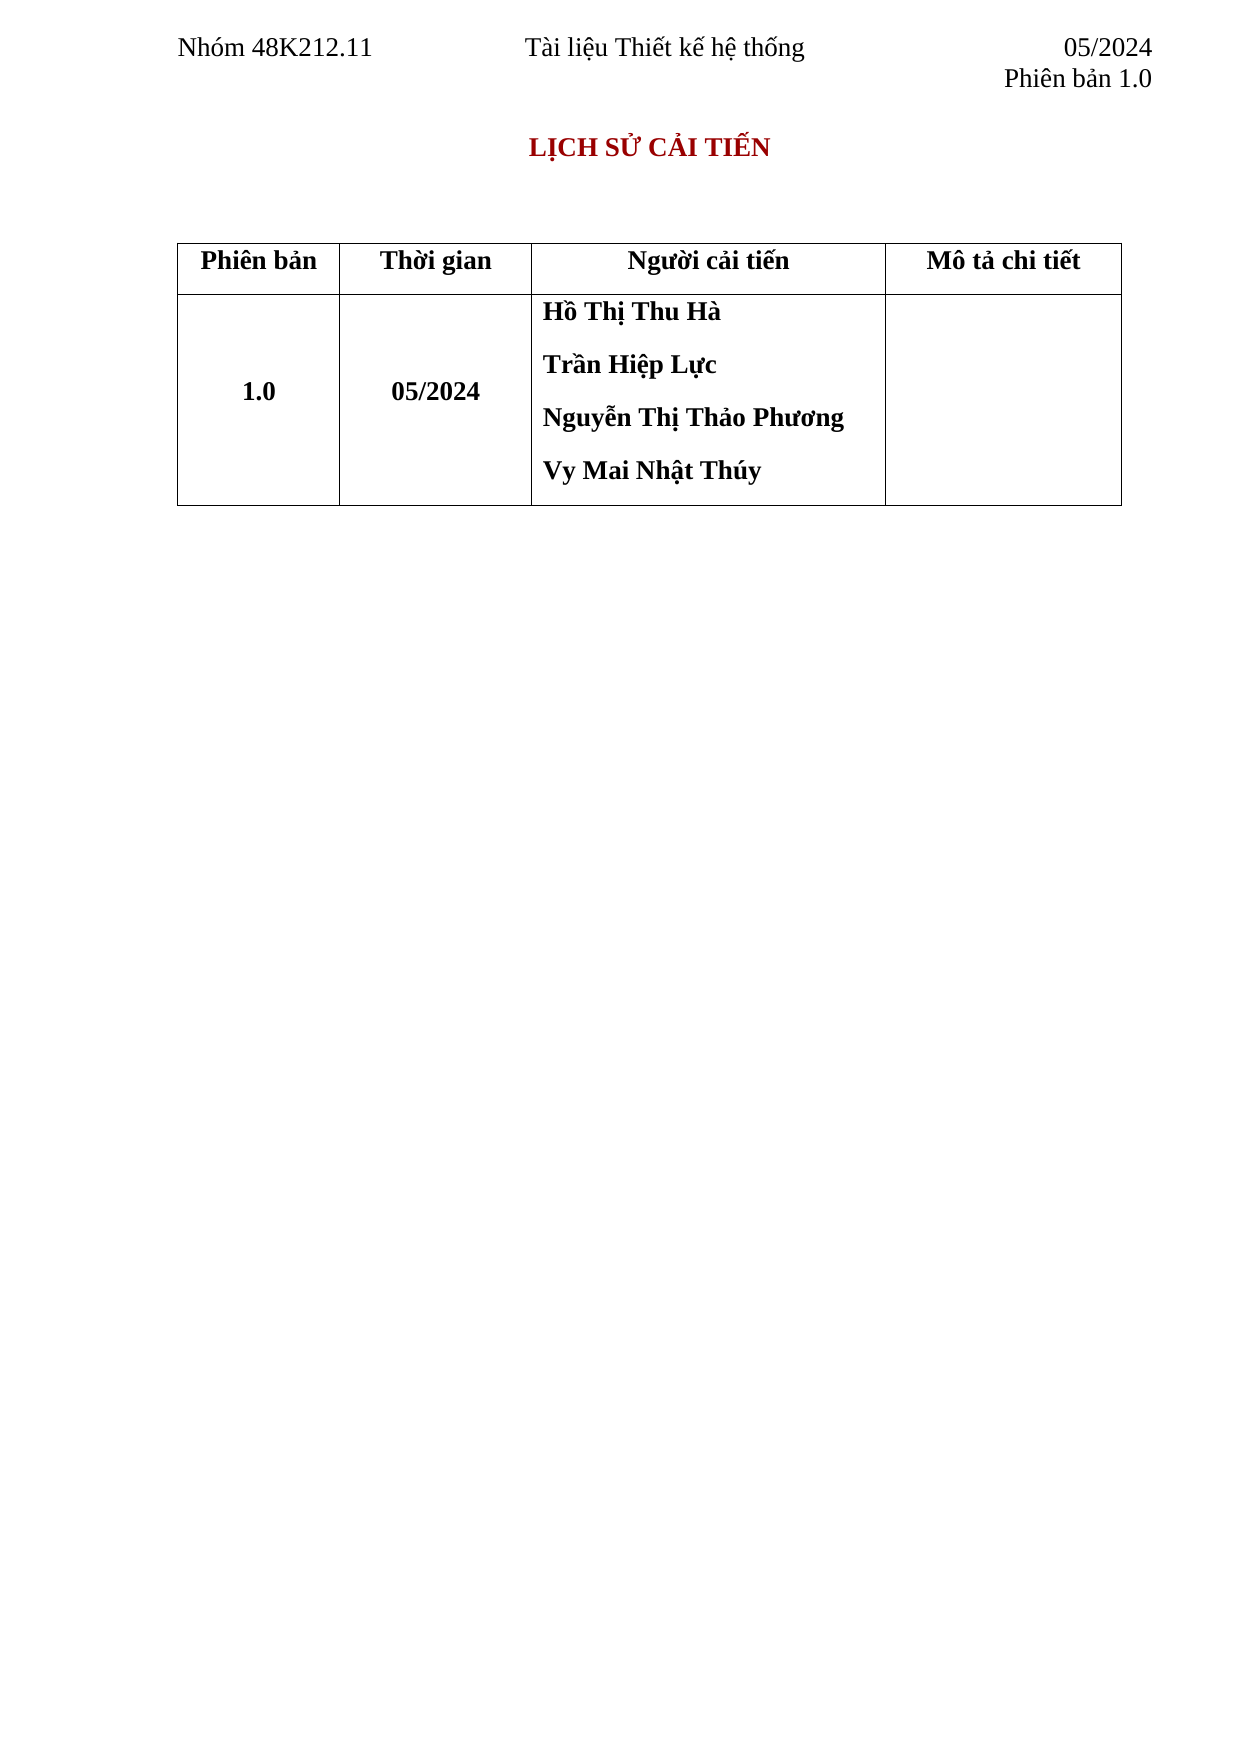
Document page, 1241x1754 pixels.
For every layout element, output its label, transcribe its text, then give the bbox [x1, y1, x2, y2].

table_cell Hồ Thị Thu Hà Trần Hiệp Lực Nguyễn Thị Thảo Phương Vy Mai Nhật Thúy [532, 295, 885, 504]
table_header Phiên bản [178, 244, 339, 294]
table_cell 05/2024 [340, 295, 531, 504]
text LỊCH SỬ CẢI TIẾN [177, 131, 1122, 162]
table_header Thời gian [340, 244, 531, 294]
table_cell 1.0 [178, 295, 339, 504]
table_cell [886, 295, 1121, 504]
table_header Mô tả chi tiết [886, 244, 1121, 294]
table_header Người cải tiến [532, 244, 885, 294]
